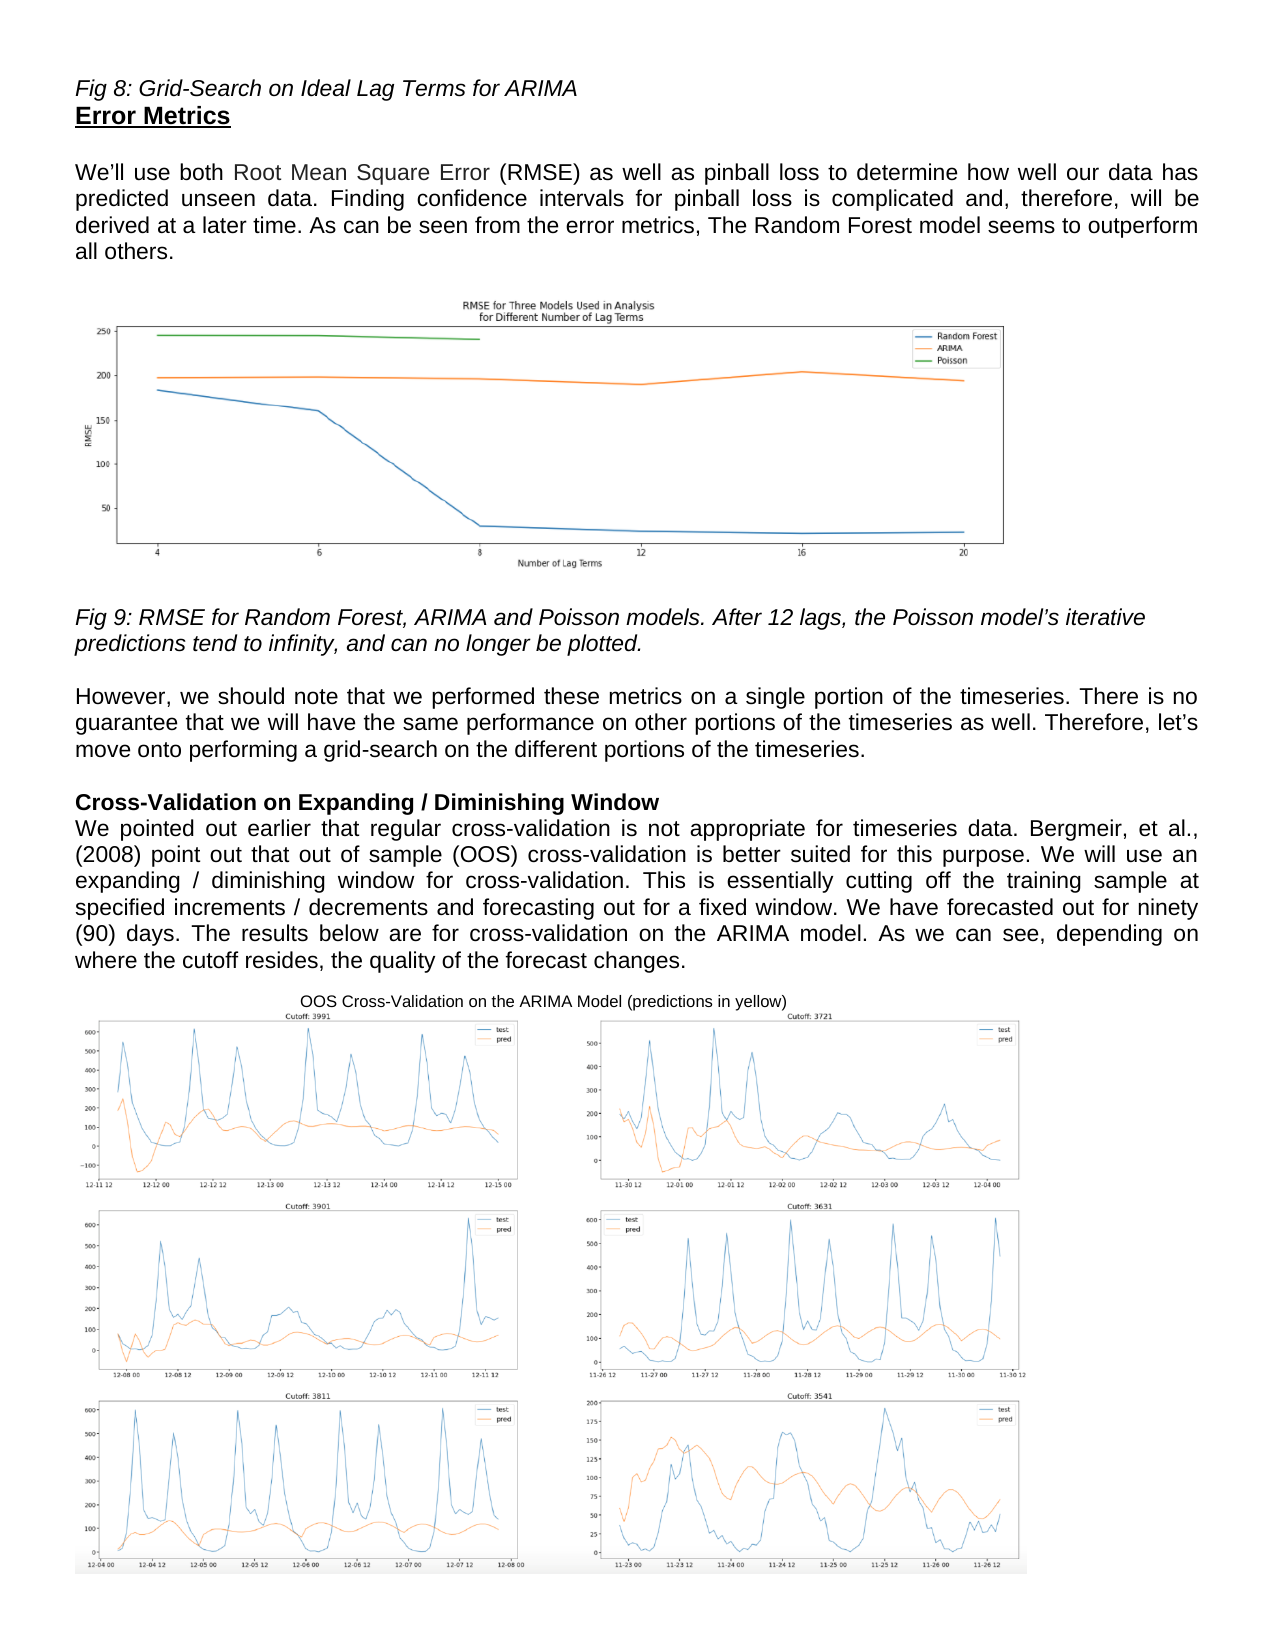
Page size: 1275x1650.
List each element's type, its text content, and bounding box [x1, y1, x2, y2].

text OOS Cross-Validation on the ARIMA Model (predictions in yellow) [300, 992, 1200, 1011]
text We’ll use both Root Mean Square Error (RMSE) as well as pinball loss to determine how well our data has predicted unseen data. Finding confidence intervals for pinball loss is complicated and, therefore, will be derived at a later time. As can be seen from the error metrics, The Random Forest model seems to outperform all others. [75, 159, 1200, 264]
text Fig 8: Grid-Search on Ideal Lag Terms for ARIMA [75, 75, 1200, 101]
text Error Metrics [75, 101, 1200, 130]
picture [75, 293, 1018, 576]
text Cross-Validation on Expanding / Diminishing Window [75, 788, 1200, 815]
text We pointed out earlier that regular cross-validation is not appropriate for timeseries data. Bergmeir, et al., (2008) point out that out of sample (OOS) cross-validation is better suited for this purpose. We will use an expanding / diminishing window for cross-validation. This is essentially cutting off the training sample at specified increments / decrements and forecasting out for a fixed window. We have forecasted out for ninety (90) days. The results below are for cross-validation on the ARIMA model. As we can see, depending on where the cutoff resides, the quality of the forecast changes. [75, 815, 1200, 973]
text Fig 9: RMSE for Random Forest, ARIMA and Poisson models. After 12 lags, the Poisson model’s iterative predictions tend to infinity, and can no longer be plotted. [75, 604, 1200, 657]
picture [75, 1011, 1027, 1574]
text However, we should note that we performed these metrics on a single portion of the timeseries. There is no guarantee that we will have the same performance on other portions of the timeseries as well. Therefore, let’s move onto performing a grid-search on the different portions of the timeseries. [75, 683, 1200, 762]
